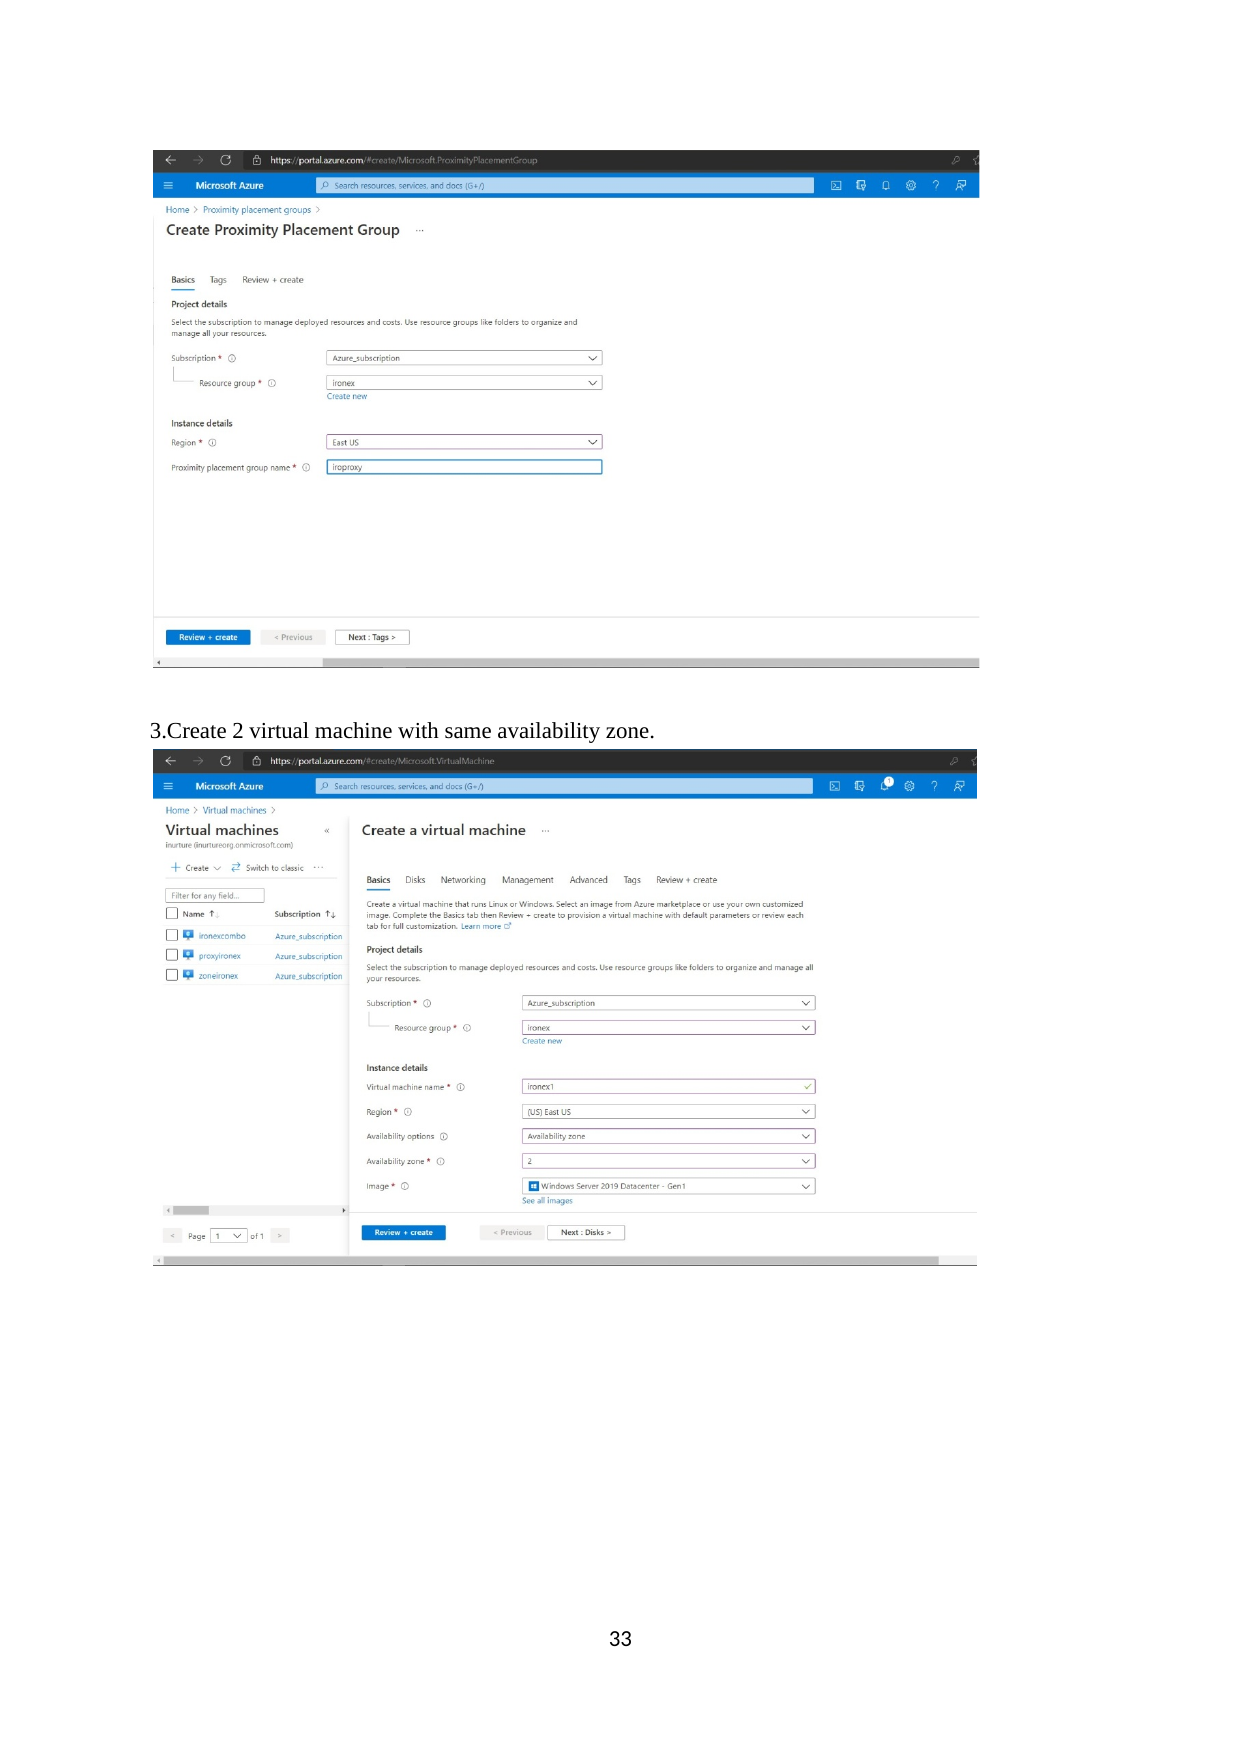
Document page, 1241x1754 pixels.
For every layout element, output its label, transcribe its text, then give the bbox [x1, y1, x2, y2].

text 3.Create 2 virtual machine with same availability zone. [149, 717, 1090, 743]
picture [153, 749, 977, 1266]
picture [153, 150, 980, 668]
